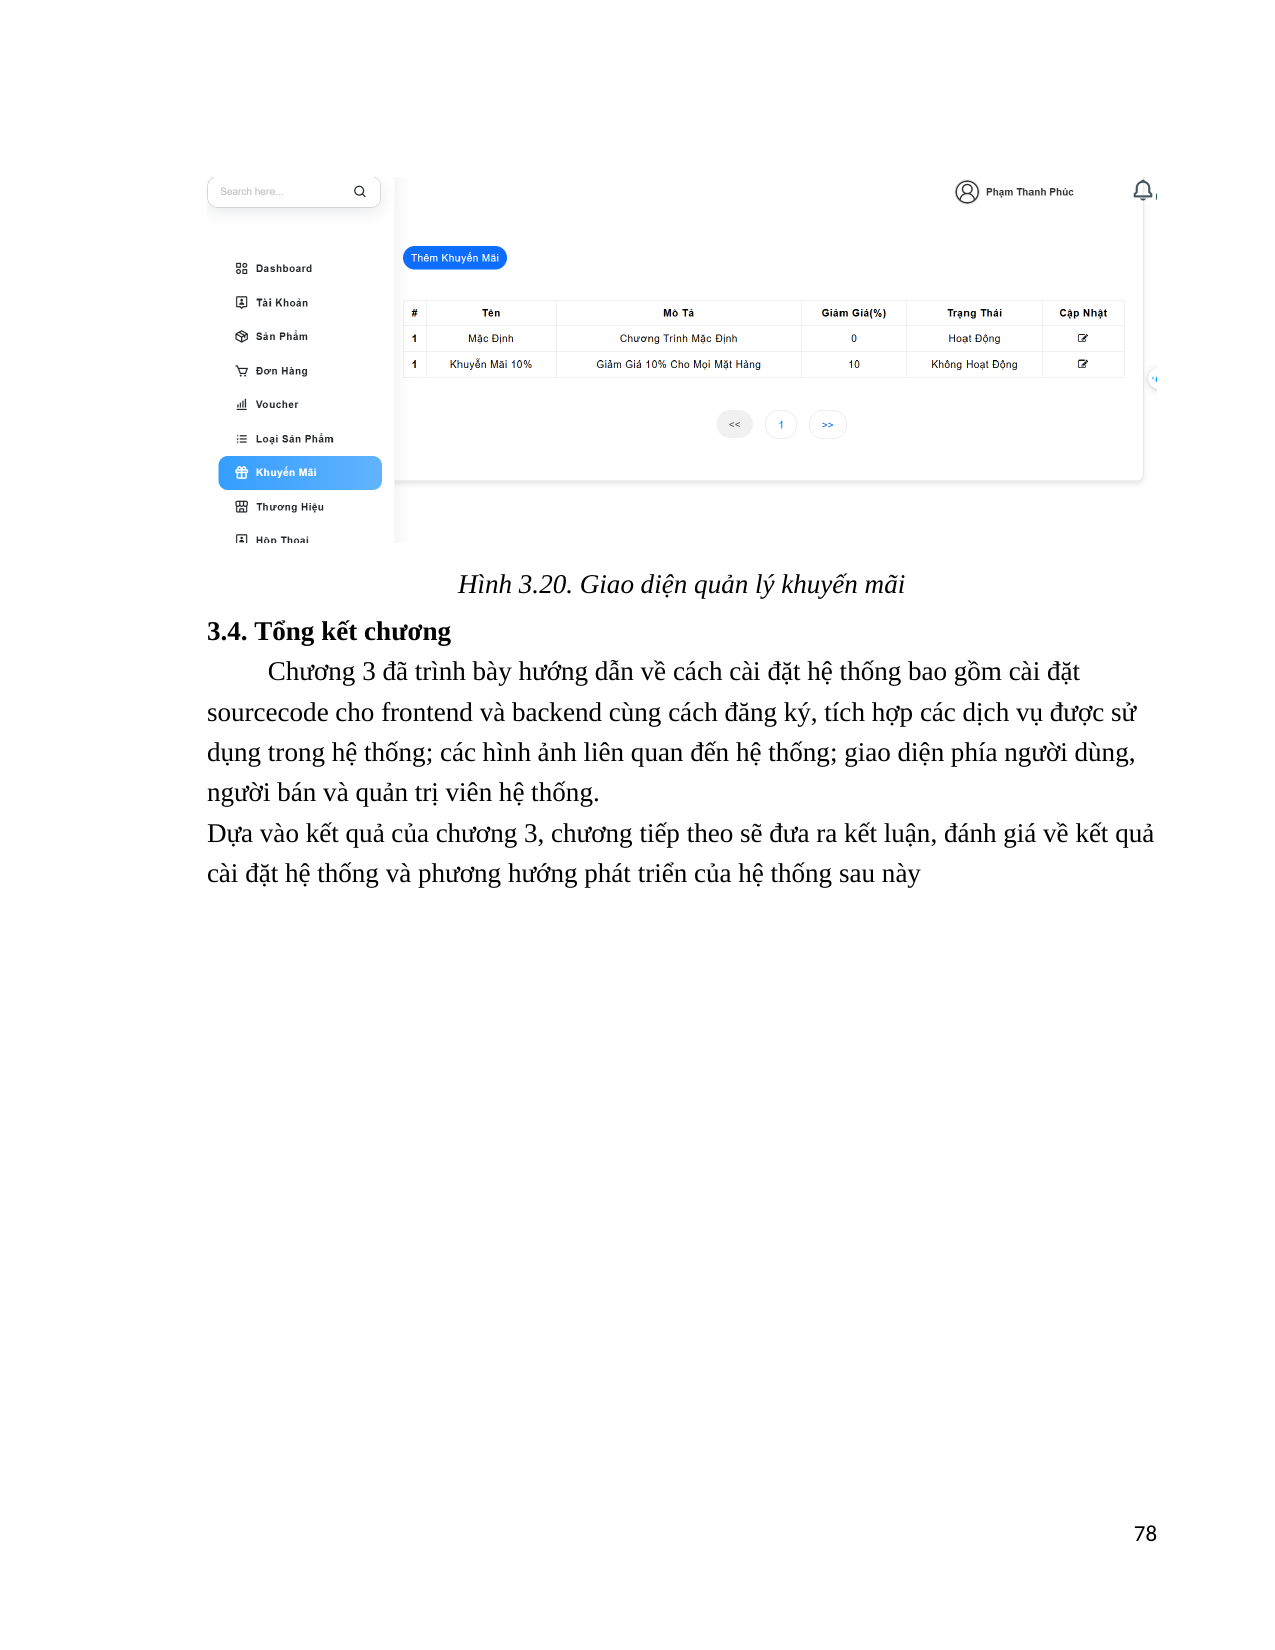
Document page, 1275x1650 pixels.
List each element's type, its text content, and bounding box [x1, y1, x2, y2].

text Dựa vào kết quả của chương 3, chương tiếp theo sẽ đưa ra kết luận, đánh giá về kết quả cài đặt hệ thống và phương hướng phát triển của hệ thống sau này [207, 817, 1157, 888]
picture [206, 177, 1157, 543]
text Hình 3.20. Giao diện quản lý khuyến mãi [208, 568, 1154, 599]
subtitle 3.4. Tổng kết chương [207, 615, 1157, 646]
text Chương 3 đã trình bày hướng dẫn về cách cài đặt hệ thống bao gồm cài đặt sourcecode cho frontend và backend cùng cách đăng ký, tích hợp các dịch vụ được sử dụng trong hệ thống; các hình ảnh liên quan đến hệ thống; giao diện phía người dùng, người bán và quản trị viên hệ thống. [207, 655, 1157, 808]
